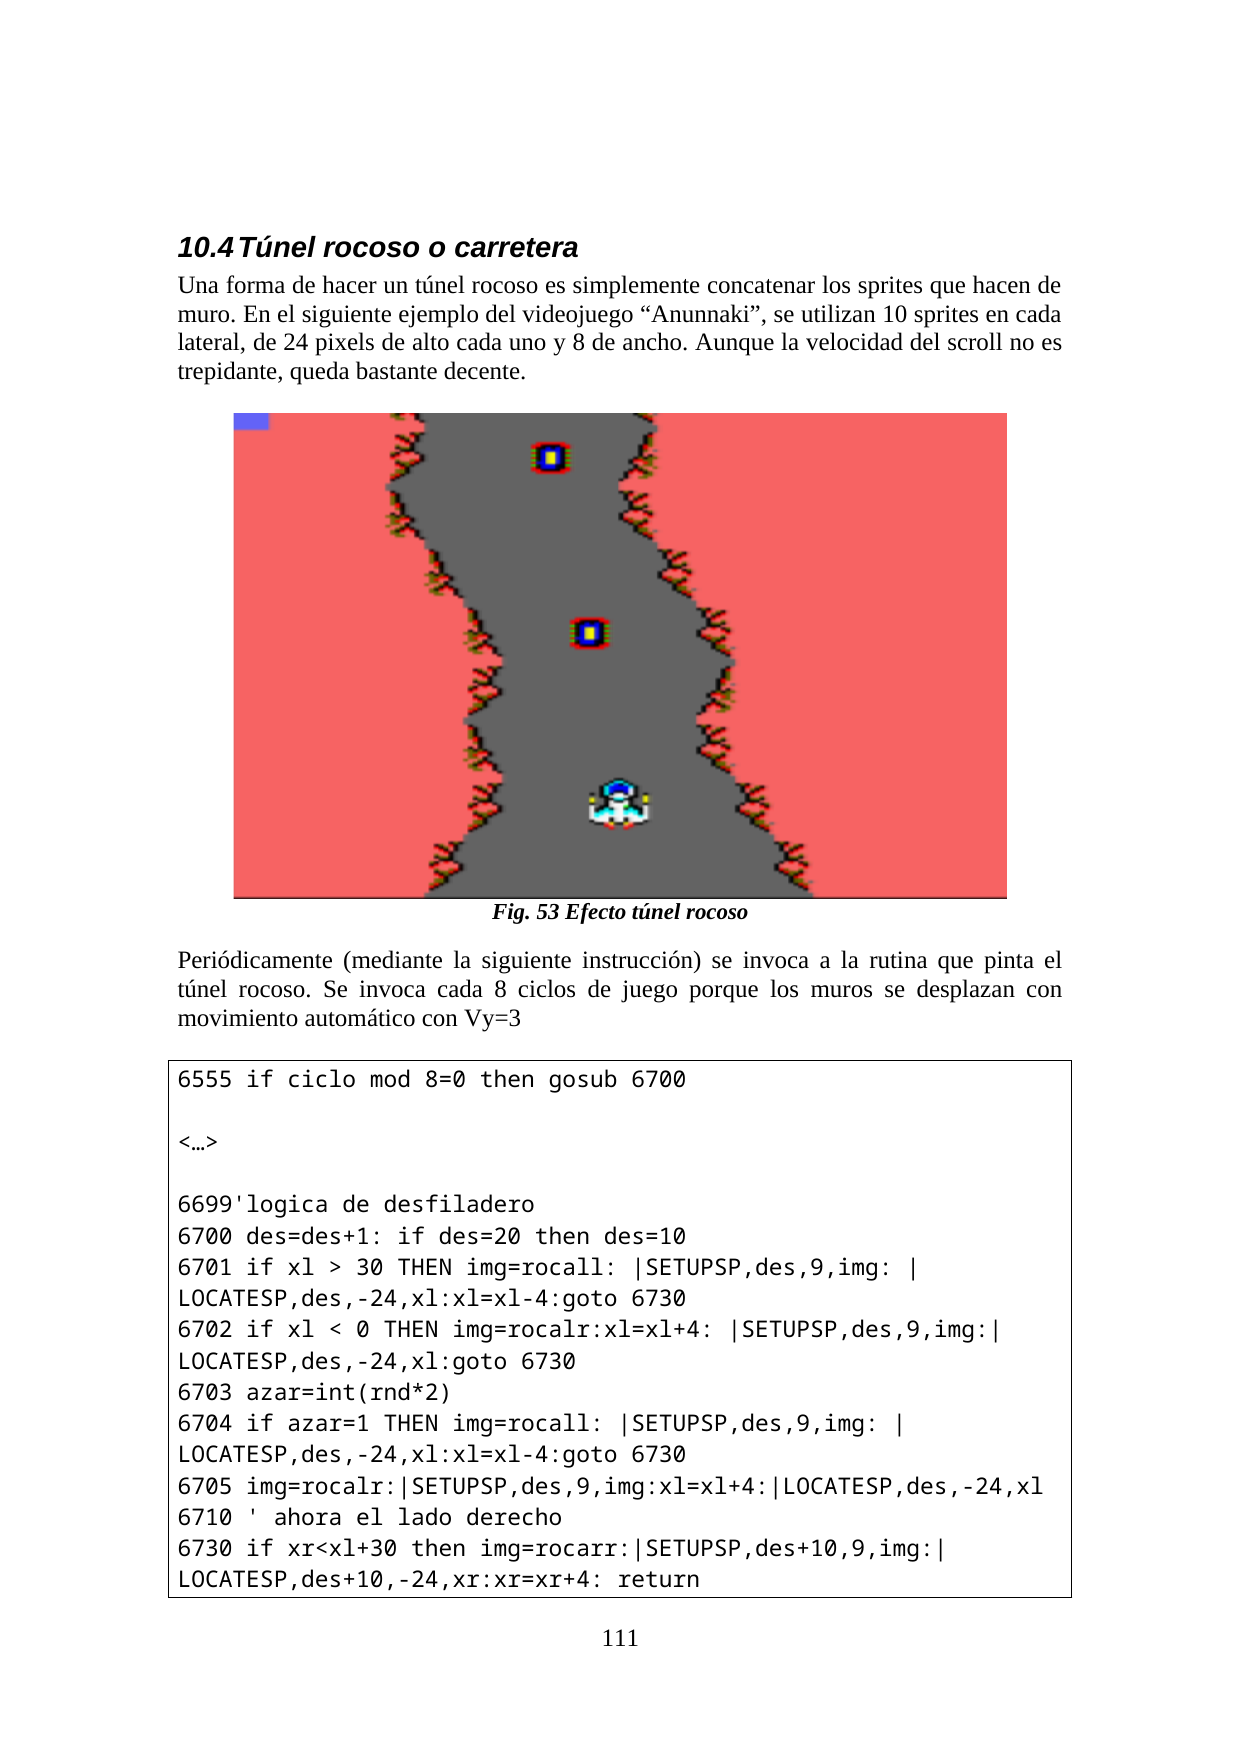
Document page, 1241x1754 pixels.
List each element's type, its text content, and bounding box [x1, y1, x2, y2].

subtitle Túnel rocoso o carretera [177, 230, 1063, 264]
text 6701 if xl > 30 THEN img=rocall: |SETUPSP,des,9,img: |LOCATESP,des,-24,xl:xl=xl-4:goto 6730 [177, 1251, 1063, 1313]
text 6699'logica de desfiladero [177, 1188, 1063, 1220]
text 6710 ' ahora el lado derecho [177, 1501, 1063, 1529]
text 6704 if azar=1 THEN img=rocall: |SETUPSP,des,9,img: |LOCATESP,des,-24,xl:xl=xl-4:goto 6730 [177, 1407, 1063, 1470]
text Periódicamente (mediante la siguiente instrucción) se invoca a la rutina que pinta el túnel rocoso. Se invoca cada 8 ciclos de juego porque los muros se desplazan con movimiento automático con Vy=3 [177, 945, 1063, 1032]
text 6700 des=des+1: if des=20 then des=10 [177, 1220, 1063, 1251]
picture [233, 413, 1007, 899]
text 6703 azar=int(rnd*2) [177, 1376, 1063, 1407]
text Una forma de hacer un túnel rocoso es simplemente concatenar los sprites que hacen de muro. En el siguiente ejemplo del videojuego “Anunnaki”, se utilizan 10 sprites en cada lateral, de 24 pixels de alto cada uno y 8 de ancho. Aunque la velocidad del scroll no es trepidante, queda bastante decente. [177, 270, 1063, 385]
text <…> [177, 1126, 1063, 1157]
text 6705 img=rocalr:|SETUPSP,des,9,img:xl=xl+4:|LOCATESP,des,-24,xl [177, 1470, 1063, 1501]
text 6555 if ciclo mod 8=0 then gosub 6700 [169, 1061, 1071, 1095]
text 6702 if xl < 0 THEN img=rocalr:xl=xl+4: |SETUPSP,des,9,img:|LOCATESP,des,-24,xl:goto 6730 [177, 1313, 1063, 1376]
text 6730 if xr<xl+30 then img=rocarr:|SETUPSP,des+10,9,img:|LOCATESP,des+10,-24,xr:xr=xr+4: return [169, 1529, 1071, 1597]
